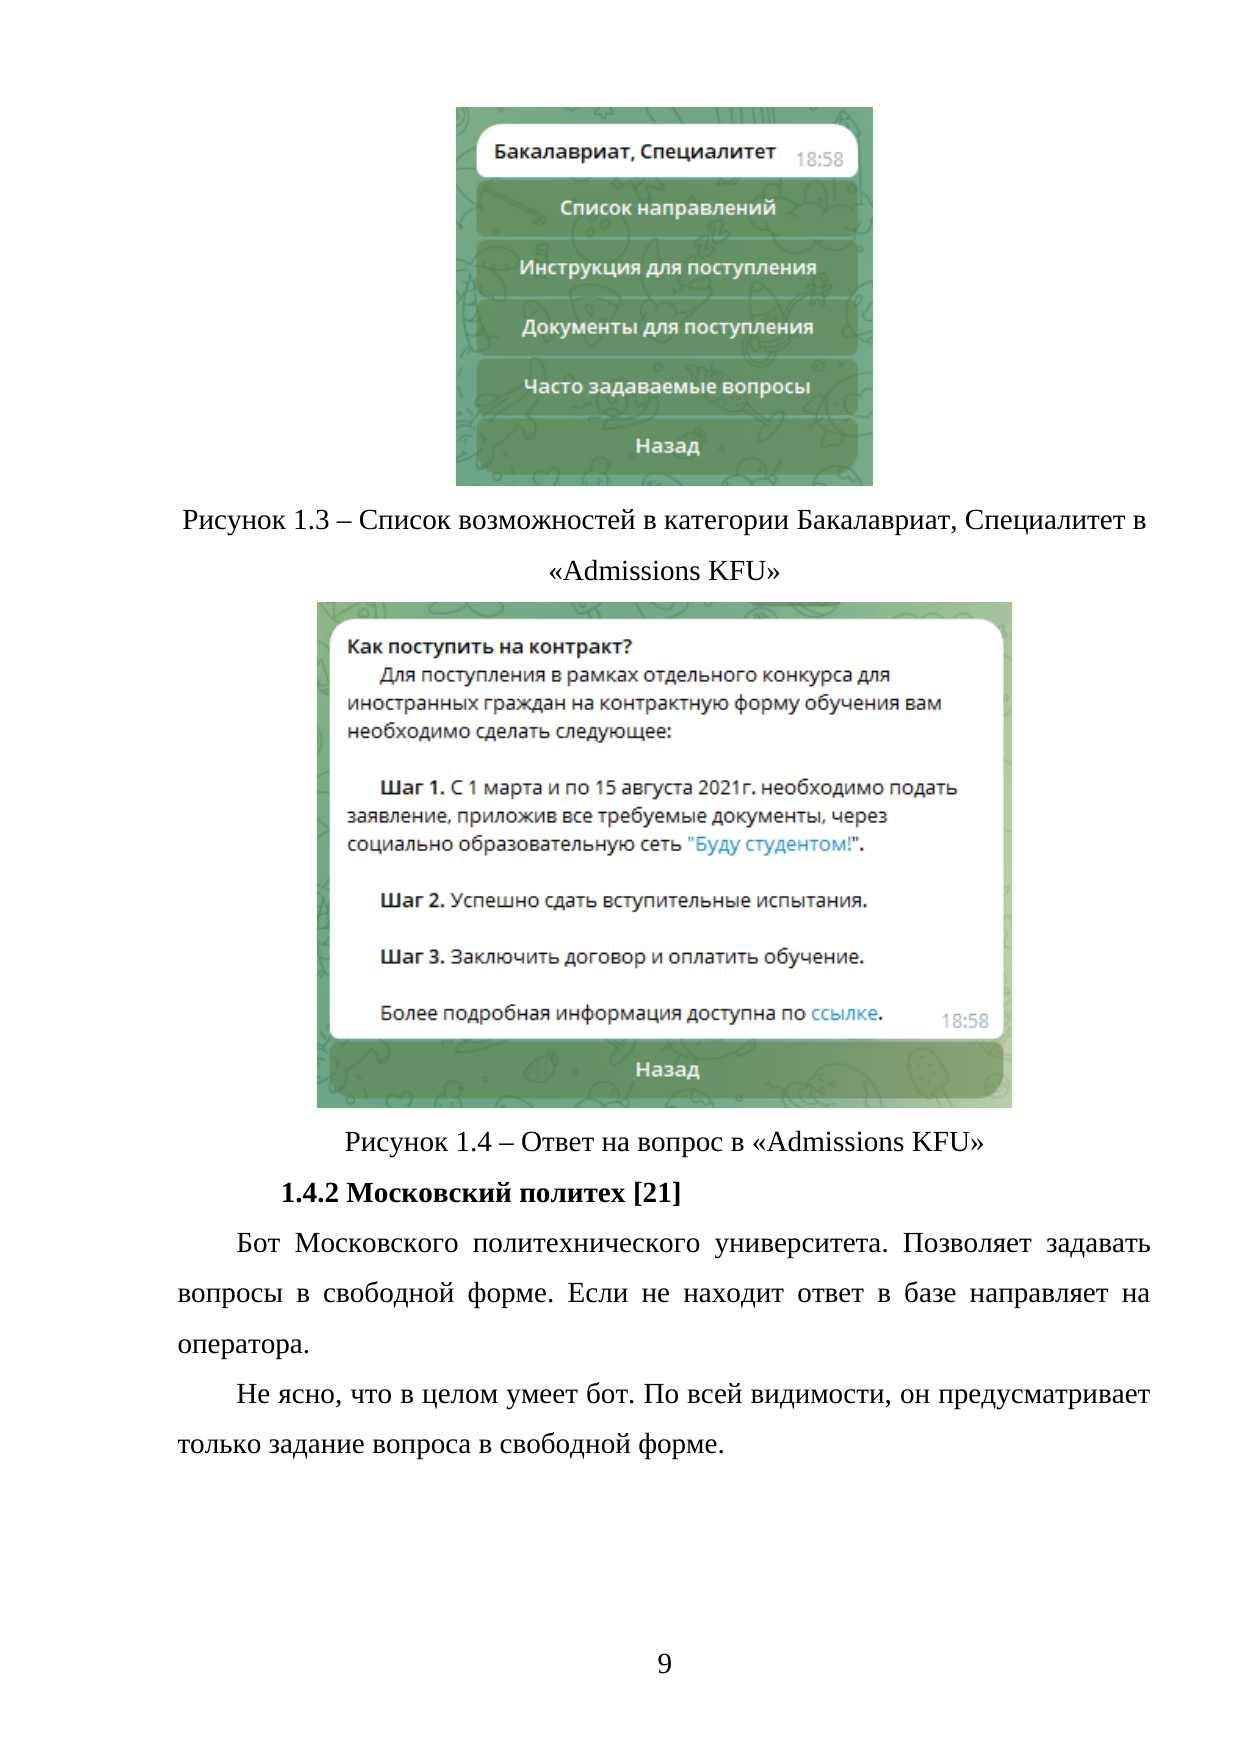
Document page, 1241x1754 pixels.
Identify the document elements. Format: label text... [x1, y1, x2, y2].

text Московский политех [21] [281, 1175, 1152, 1208]
text Рисунок 1.4 – Ответ на вопрос в «Admissions KFU» [177, 1124, 1152, 1158]
picture [316, 602, 1013, 1108]
text Бот Московского политехнического университета. Позволяет задавать вопросы в свободной форме. Если не находит ответ в базе направляет на оператора. [177, 1225, 1152, 1359]
text Рисунок 1.3 – Список возможностей в категории Бакалавриат, Специалитет в «Admissions KFU» [177, 502, 1152, 586]
picture [455, 107, 873, 486]
text Не ясно, что в целом умеет бот. По всей видимости, он предусматривает только задание вопроса в свободной форме. [177, 1376, 1152, 1460]
